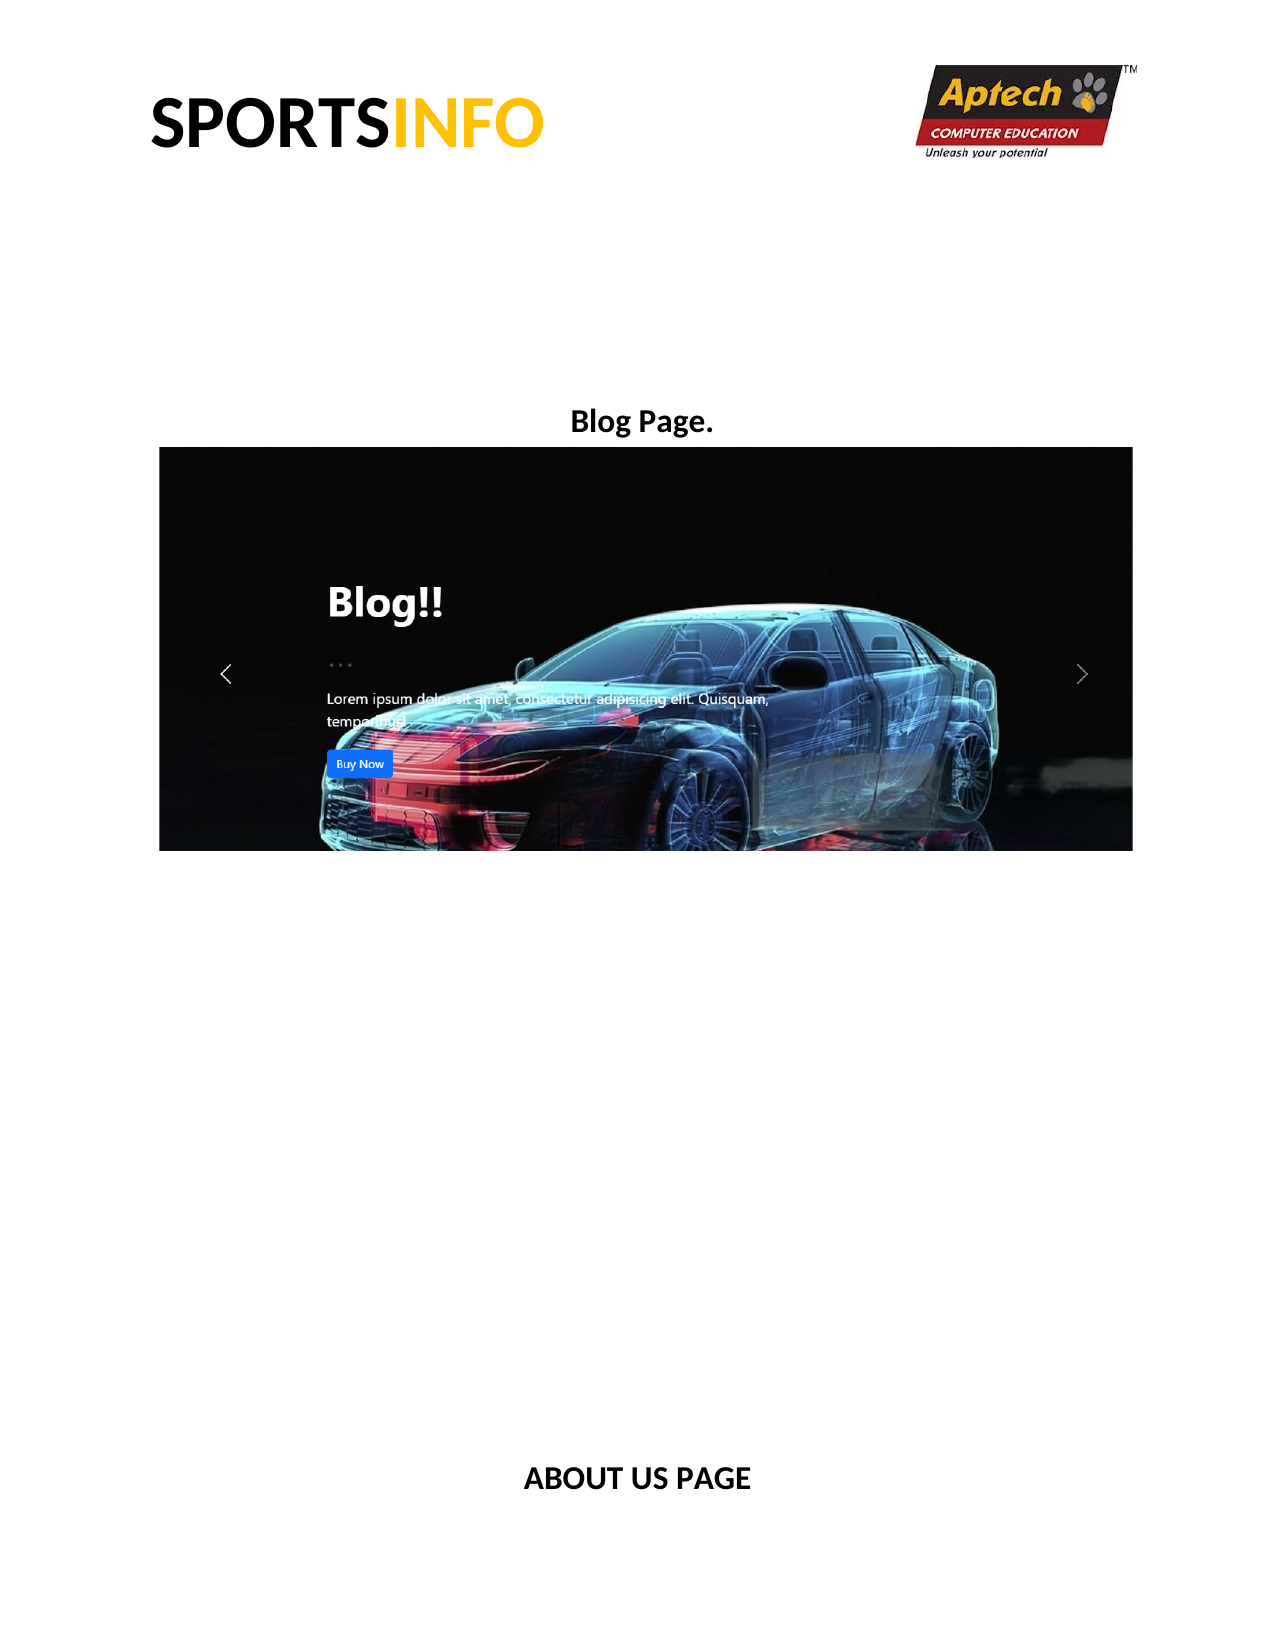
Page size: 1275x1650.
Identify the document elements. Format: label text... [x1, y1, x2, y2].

list Blog Page. [112, 400, 1125, 441]
picture [915, 65, 1137, 158]
picture [159, 447, 1133, 851]
text ABOUT US PAGE [150, 1457, 1125, 1498]
